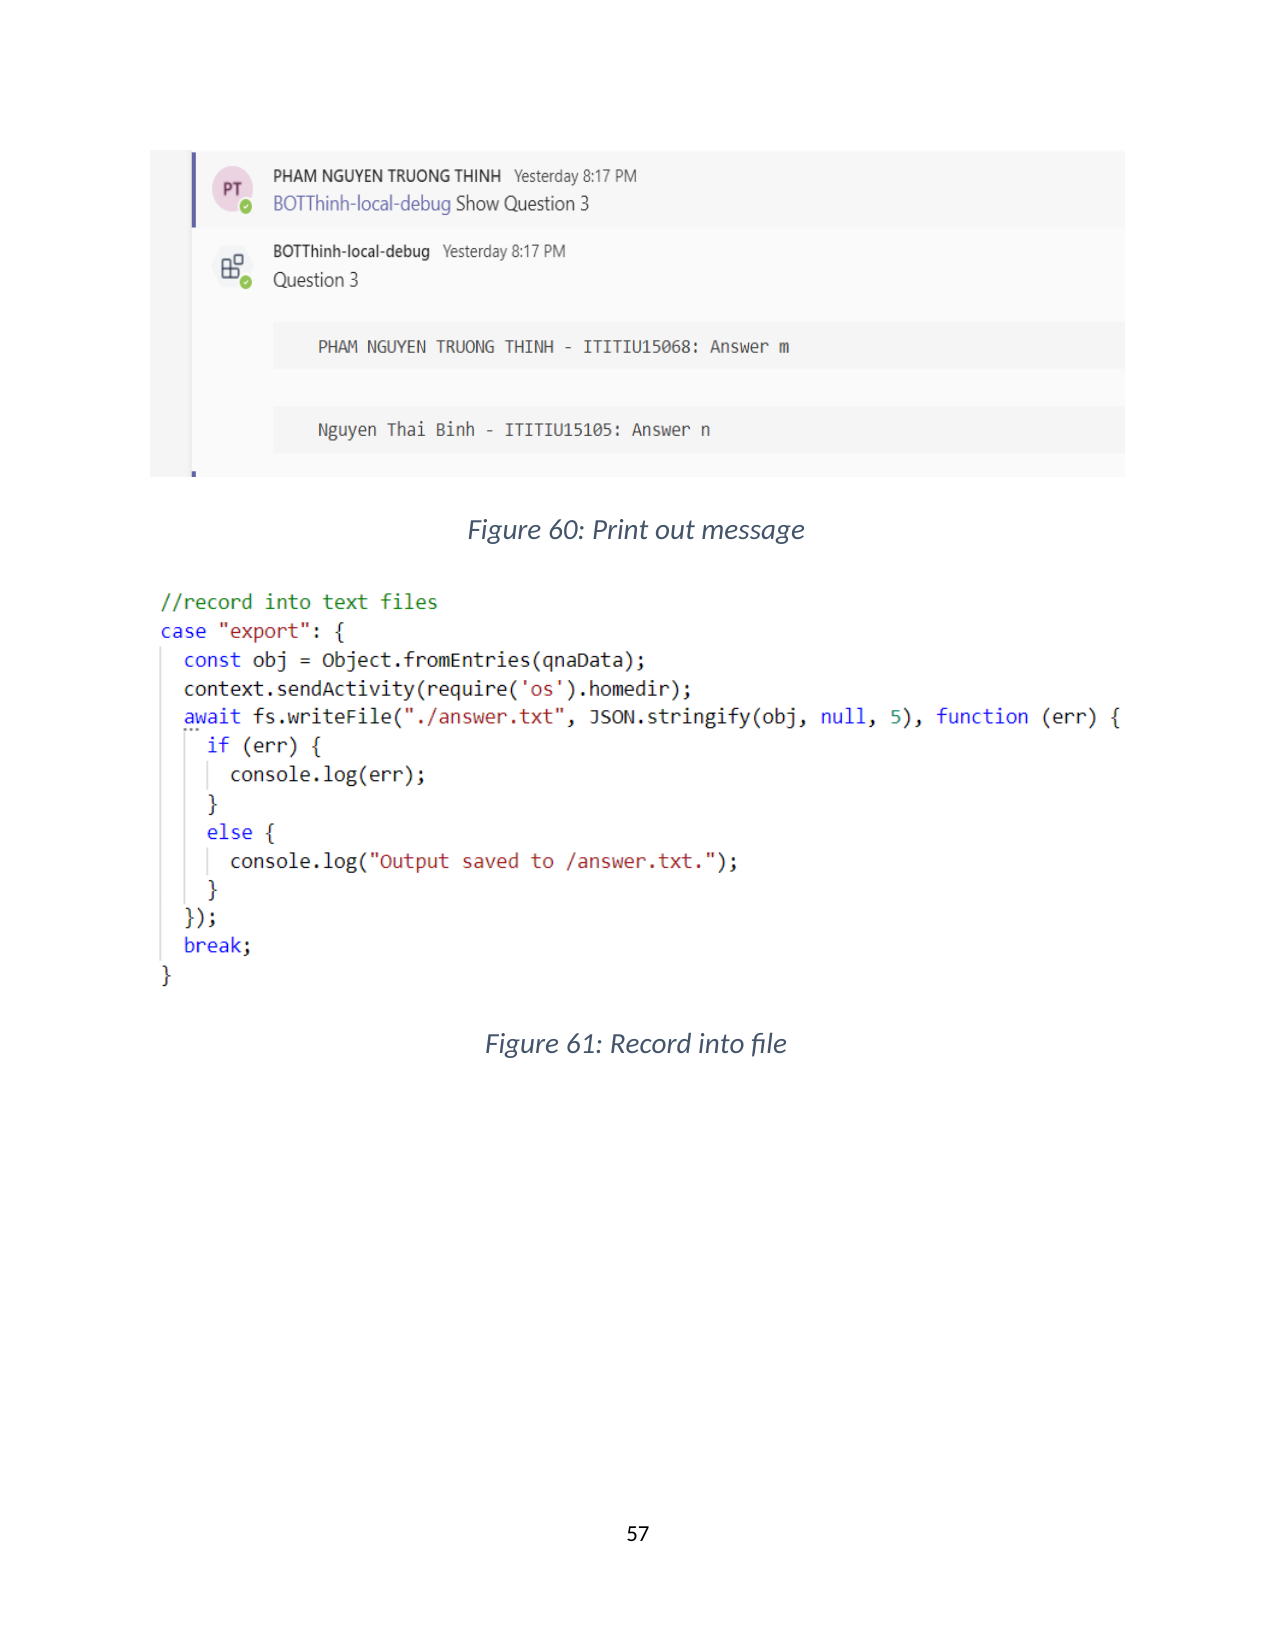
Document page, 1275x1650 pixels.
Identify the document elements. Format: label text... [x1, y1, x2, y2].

picture [150, 585, 1125, 991]
text Figure 60: Print out message [150, 511, 1125, 547]
picture [150, 150, 1125, 477]
text Figure 61: Record into file [150, 1025, 1125, 1061]
